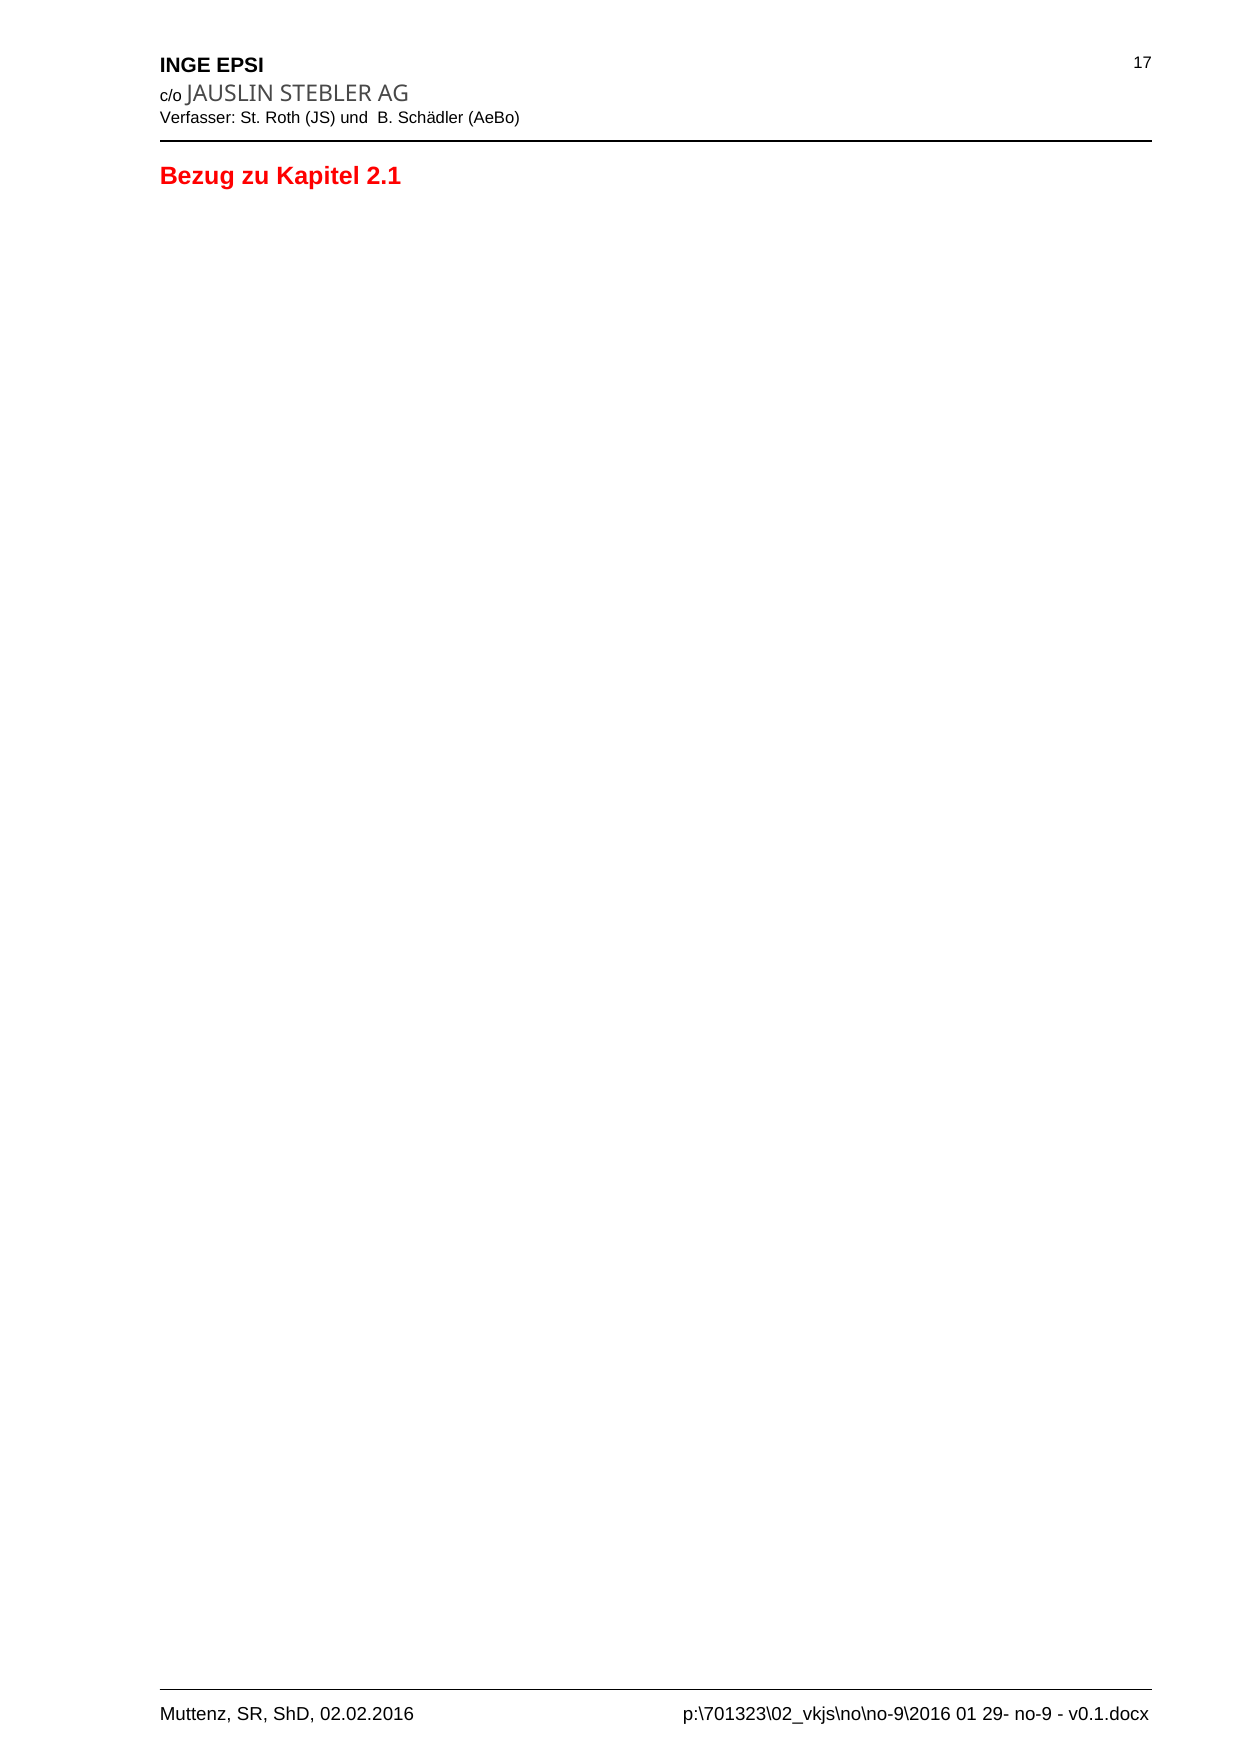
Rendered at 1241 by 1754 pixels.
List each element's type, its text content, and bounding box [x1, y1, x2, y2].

text Bezug zu Kapitel 2.1 [159, 161, 1152, 189]
